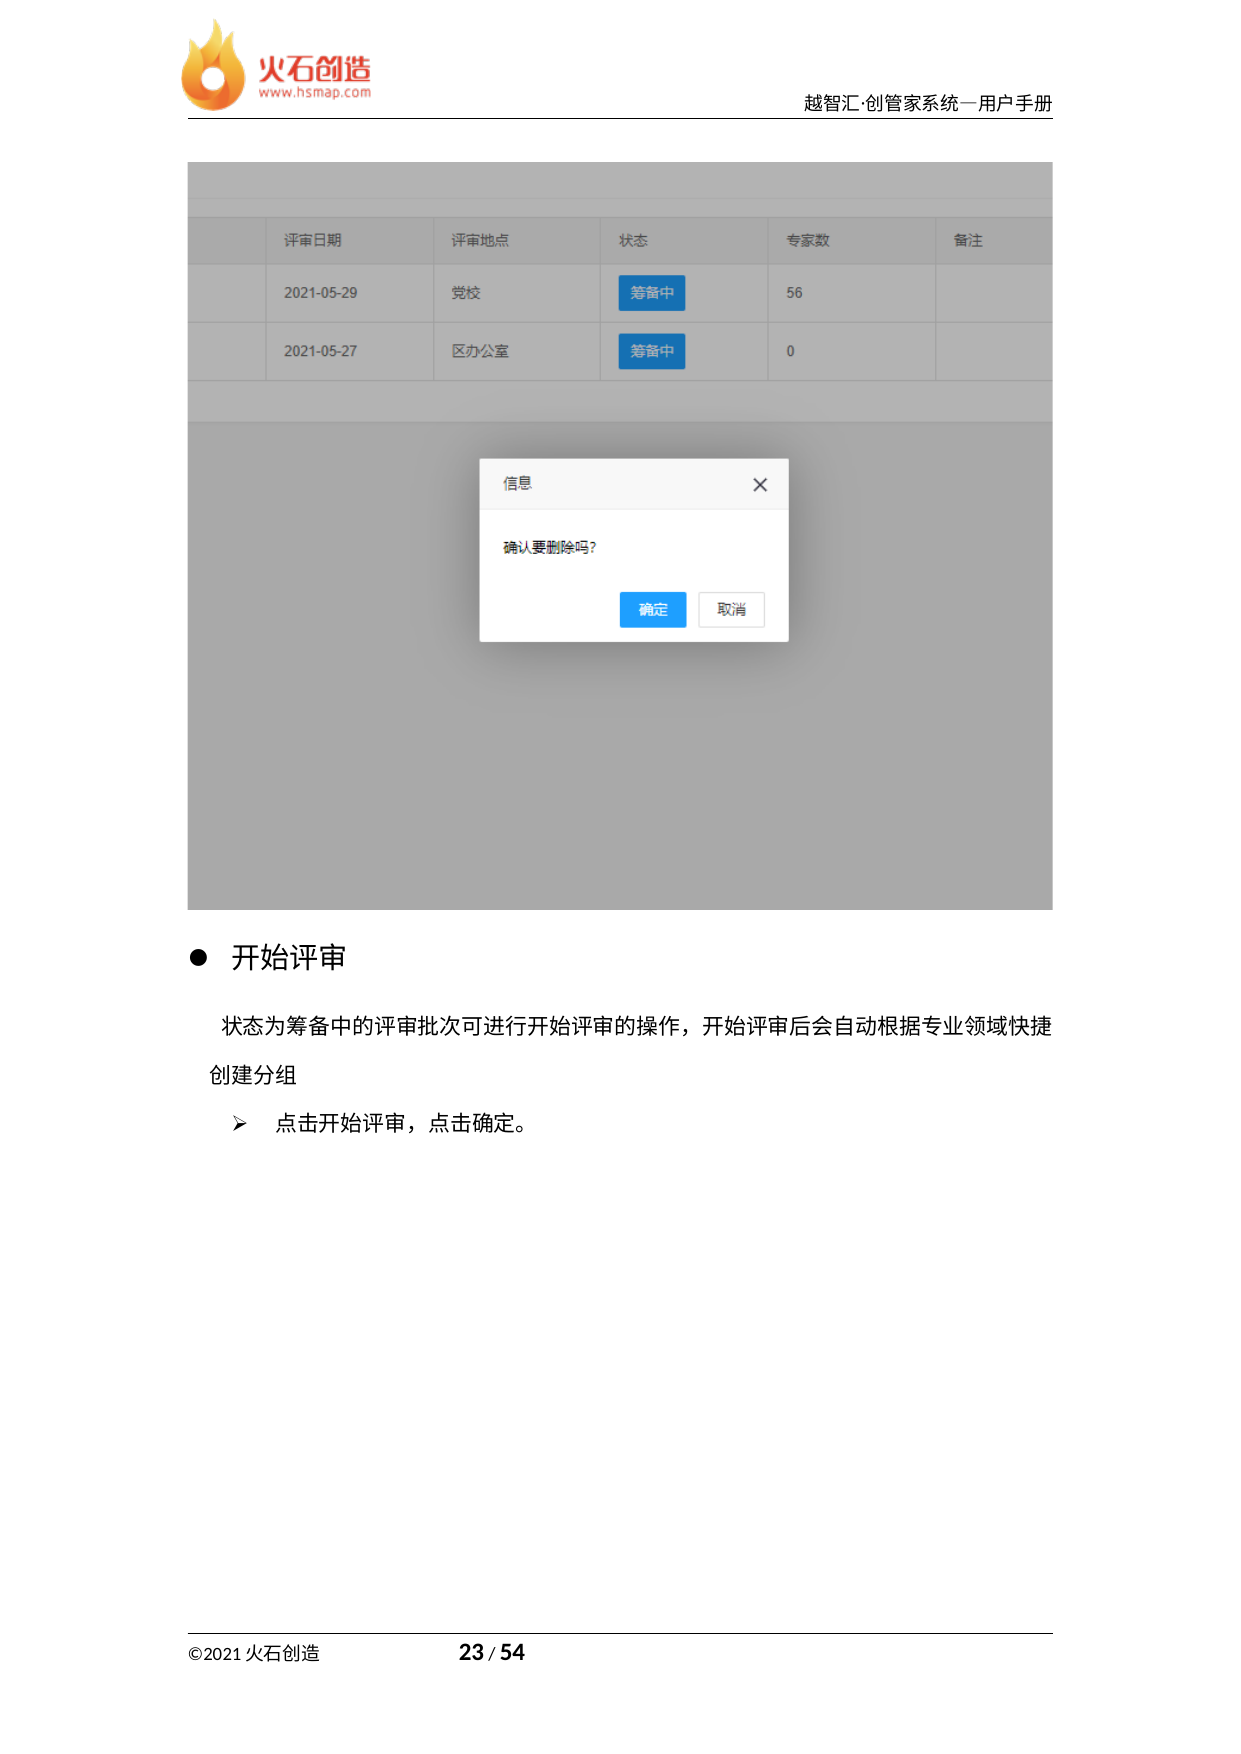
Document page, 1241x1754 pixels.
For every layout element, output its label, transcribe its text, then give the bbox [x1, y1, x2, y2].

picture [187, 162, 1053, 910]
list 开始评审 [187, 923, 1053, 988]
list 状态为筹备中的评审批次可进行开始评审的操作，开始评审后会自动根据专业领域快捷创建分组 [209, 1009, 1053, 1090]
picture [181, 18, 371, 111]
list 点击开始评审，点击确定。 [231, 1106, 1053, 1138]
